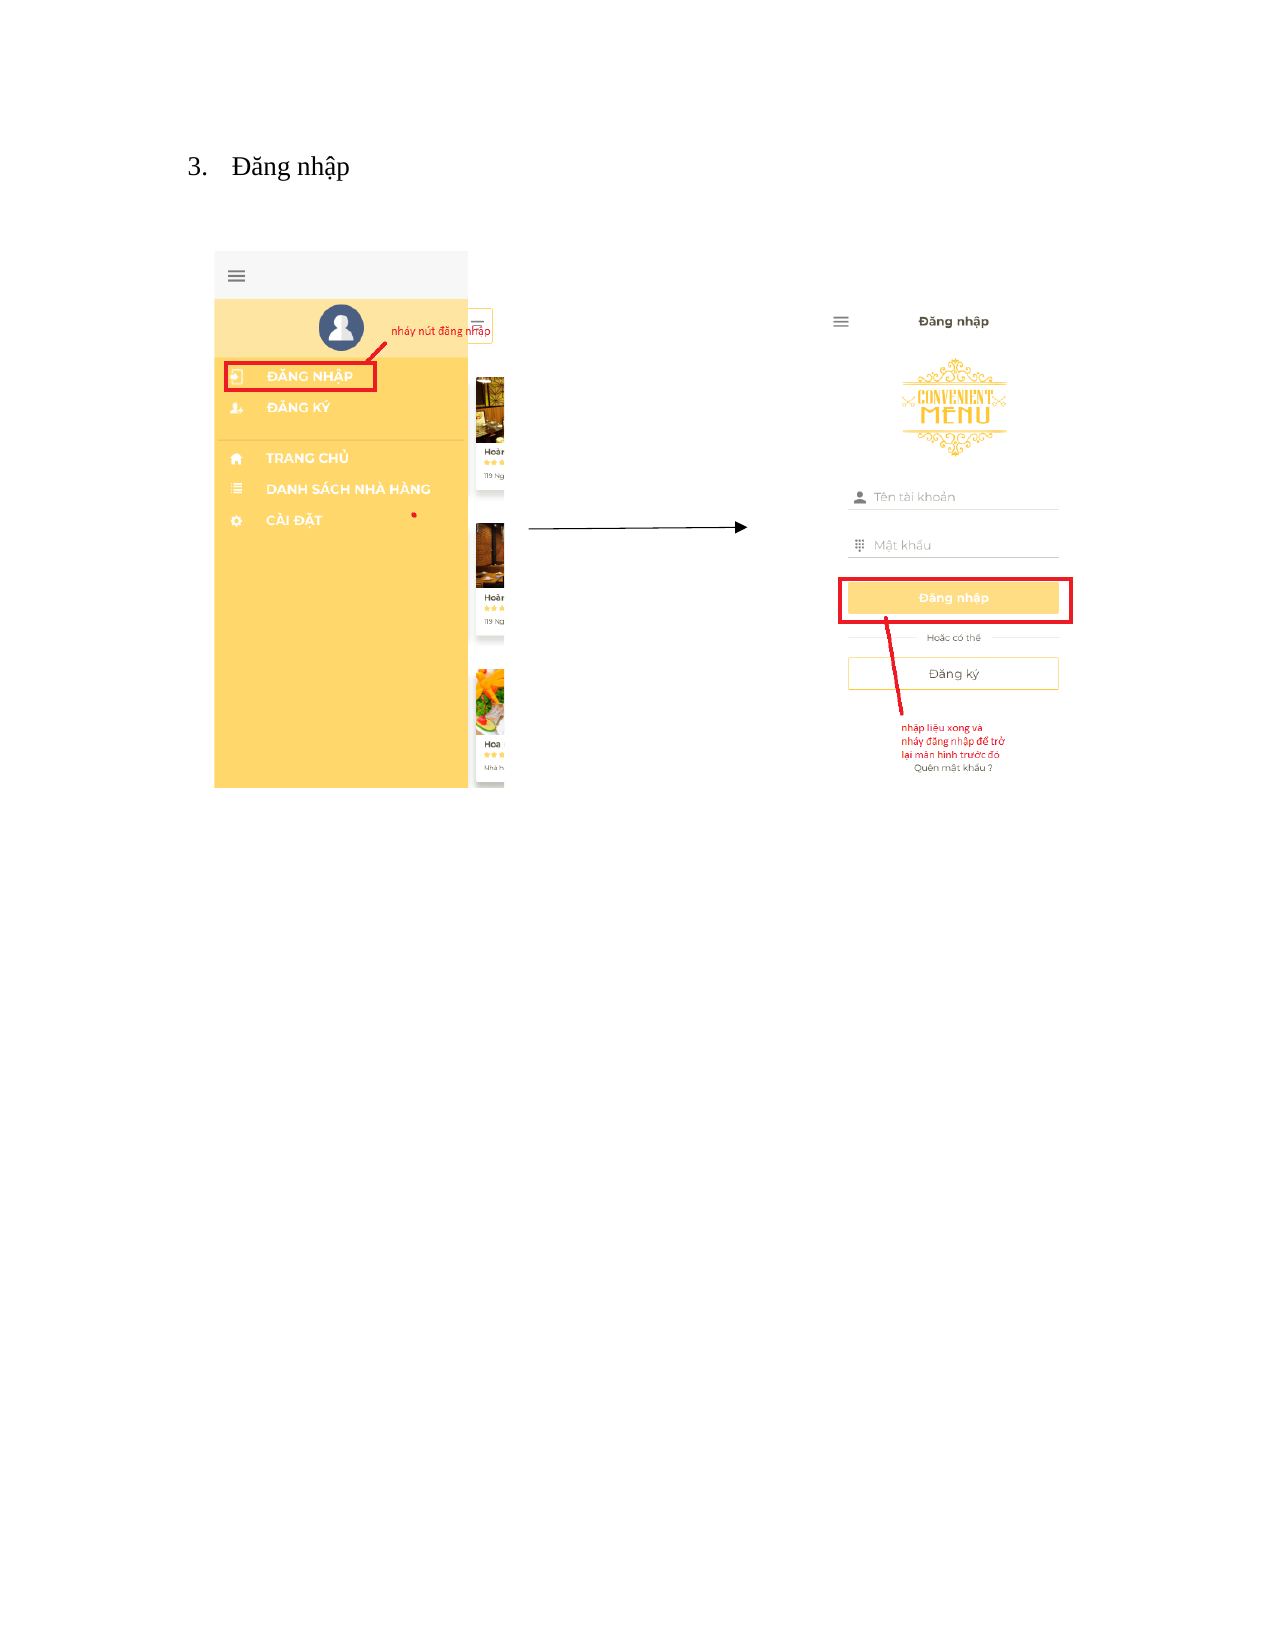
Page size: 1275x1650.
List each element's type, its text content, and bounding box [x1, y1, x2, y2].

list Đăng nhập [187, 150, 1125, 181]
picture [818, 301, 1085, 777]
picture [213, 251, 505, 787]
